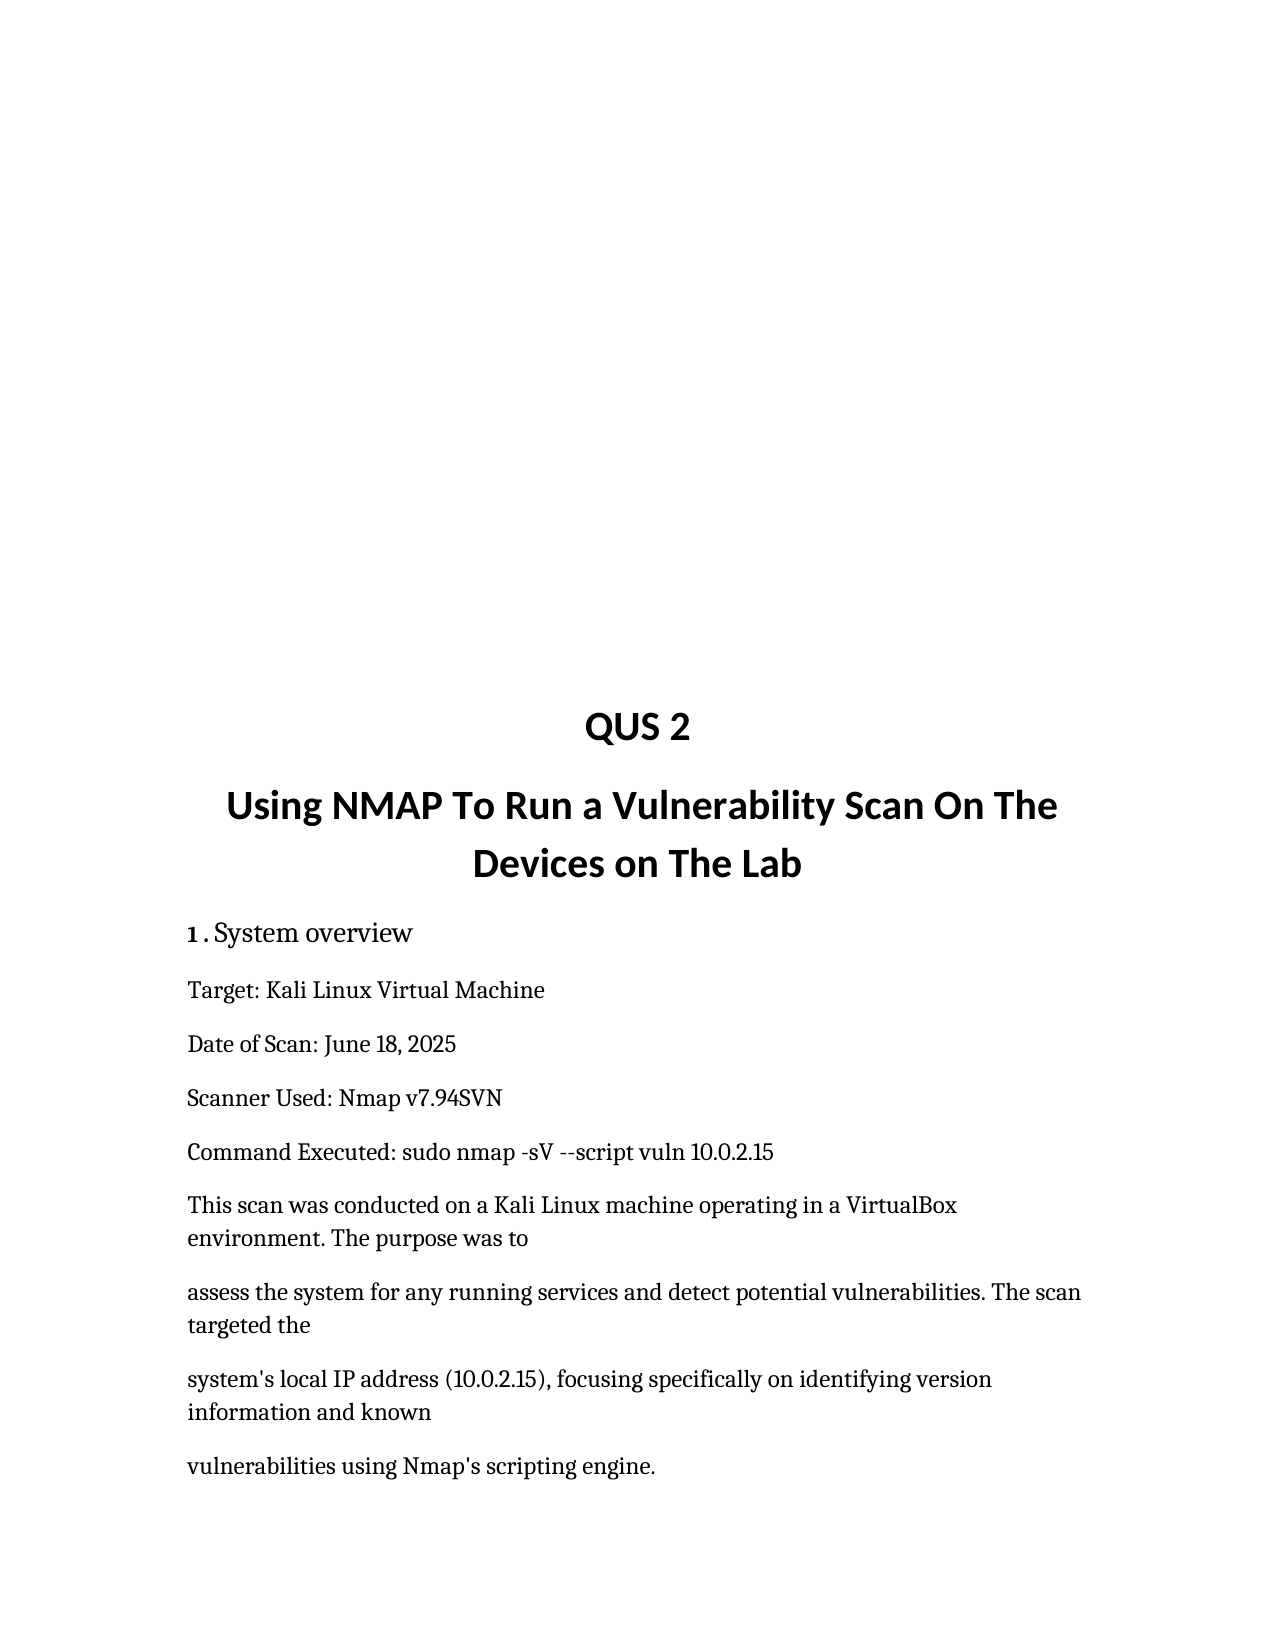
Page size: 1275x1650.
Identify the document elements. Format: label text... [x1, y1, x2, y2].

text Date of Scan: June 18, 2025 [187, 1030, 1087, 1058]
text Target: Kali Linux Virtual Machine [187, 976, 1087, 1004]
text Scanner Used: Nmap v7.94SVN [187, 1083, 1087, 1112]
text This scan was conducted on a Kali Linux machine operating in a VirtualBox environment. The purpose was to [187, 1191, 1087, 1253]
text Command Executed: sudo nmap -sV --script vuln 10.0.2.15 [187, 1137, 1087, 1166]
text 1 . System overview [187, 916, 1087, 950]
text assess the system for any running services and detect potential vulnerabilities. The scan targeted the [187, 1278, 1087, 1340]
text QUS 2 [187, 699, 1087, 750]
text vulnerabilities using Nmap's scripting engine. [187, 1452, 1087, 1481]
text Using NMAP To Run a Vulnerability Scan On The Devices on The Lab [187, 779, 1087, 888]
text system's local IP address (10.0.2.15), focusing specifically on identifying version information and known [187, 1365, 1087, 1427]
